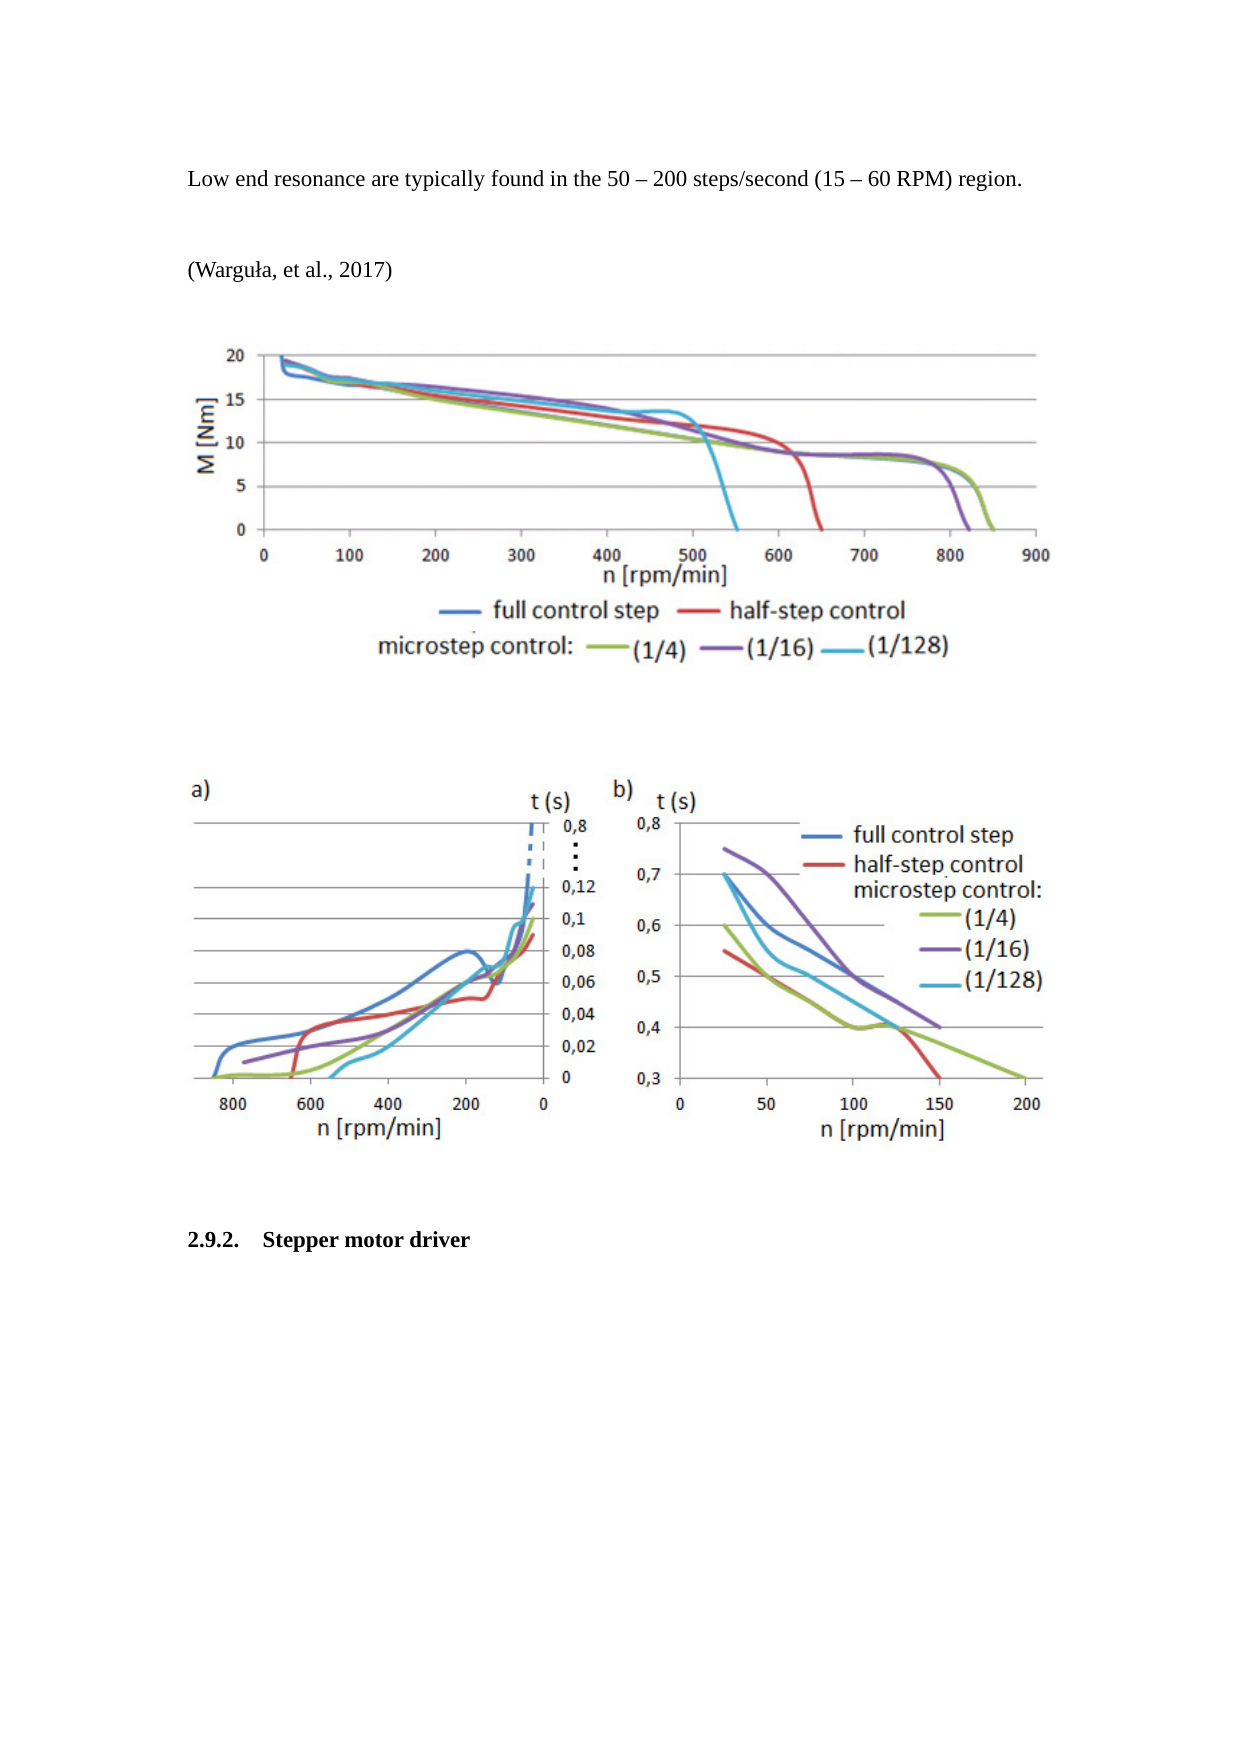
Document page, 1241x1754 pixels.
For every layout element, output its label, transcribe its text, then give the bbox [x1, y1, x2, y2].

subtitle Stepper motor driver [187, 1223, 1053, 1255]
picture [187, 773, 1053, 1149]
text Low end resonance are typically found in the 50 – 200 steps/second (15 – 60 RPM) region. [187, 162, 1053, 194]
picture [187, 344, 1053, 666]
